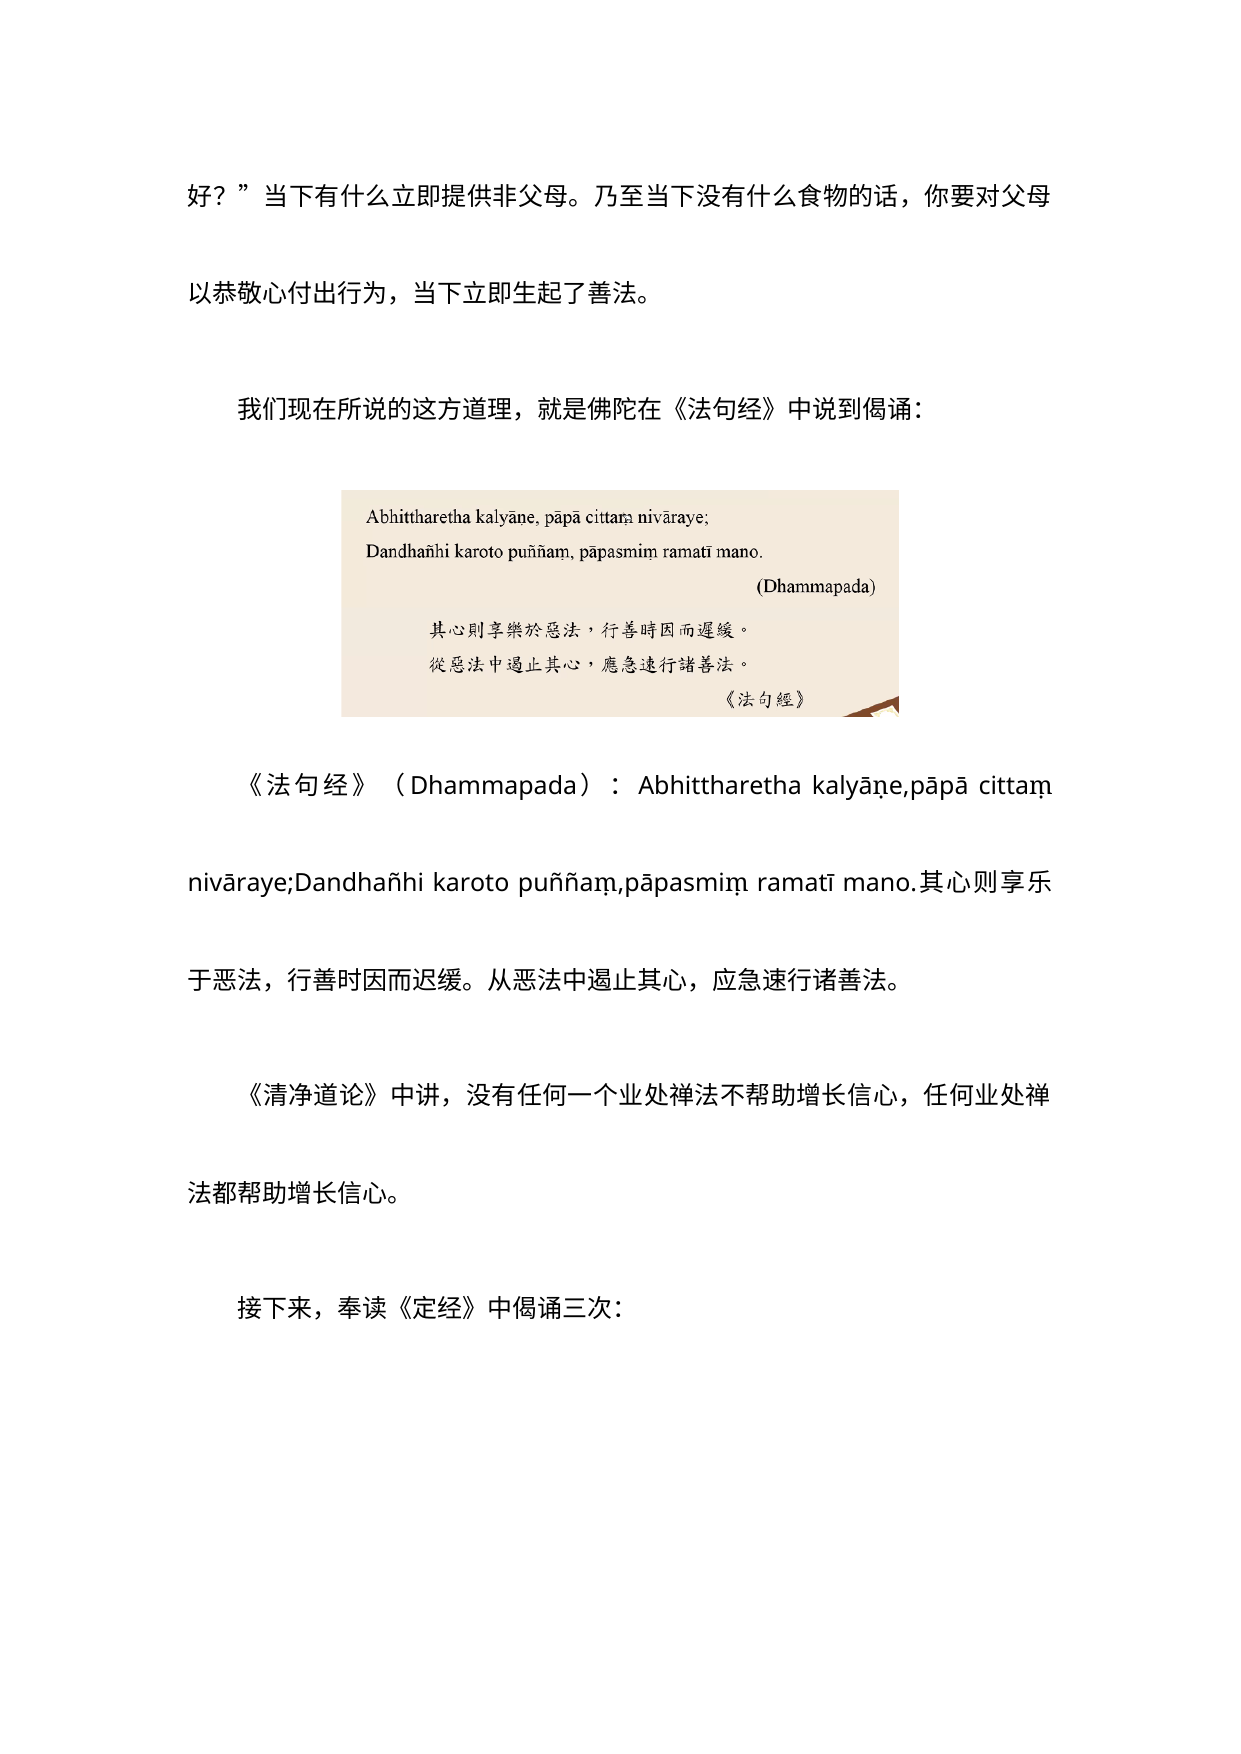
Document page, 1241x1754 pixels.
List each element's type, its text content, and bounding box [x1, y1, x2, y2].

text 接下来，奉读《定经》中偈诵三次： [187, 1274, 1053, 1339]
text 我们现在所说的这方道理，就是佛陀在《法句经》中说到偈诵： [187, 375, 1053, 440]
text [187, 162, 1053, 324]
picture [341, 490, 899, 717]
text 《法句经》（Dhammapada）：Abhittharetha kalyāṇe,pāpā cittaṃ nivāraye;Dandhañhi karoto puññaṃ,pāpasmiṃ ramatī mano.其心则享乐于恶法，行善时因而迟缓。从恶法中遏止其心，应急速行诸善法。 [187, 751, 1053, 1011]
text 《清净道论》中讲，没有任何一个业处禅法不帮助增长信心，任何业处禅法都帮助增长信心。 [187, 1061, 1053, 1224]
